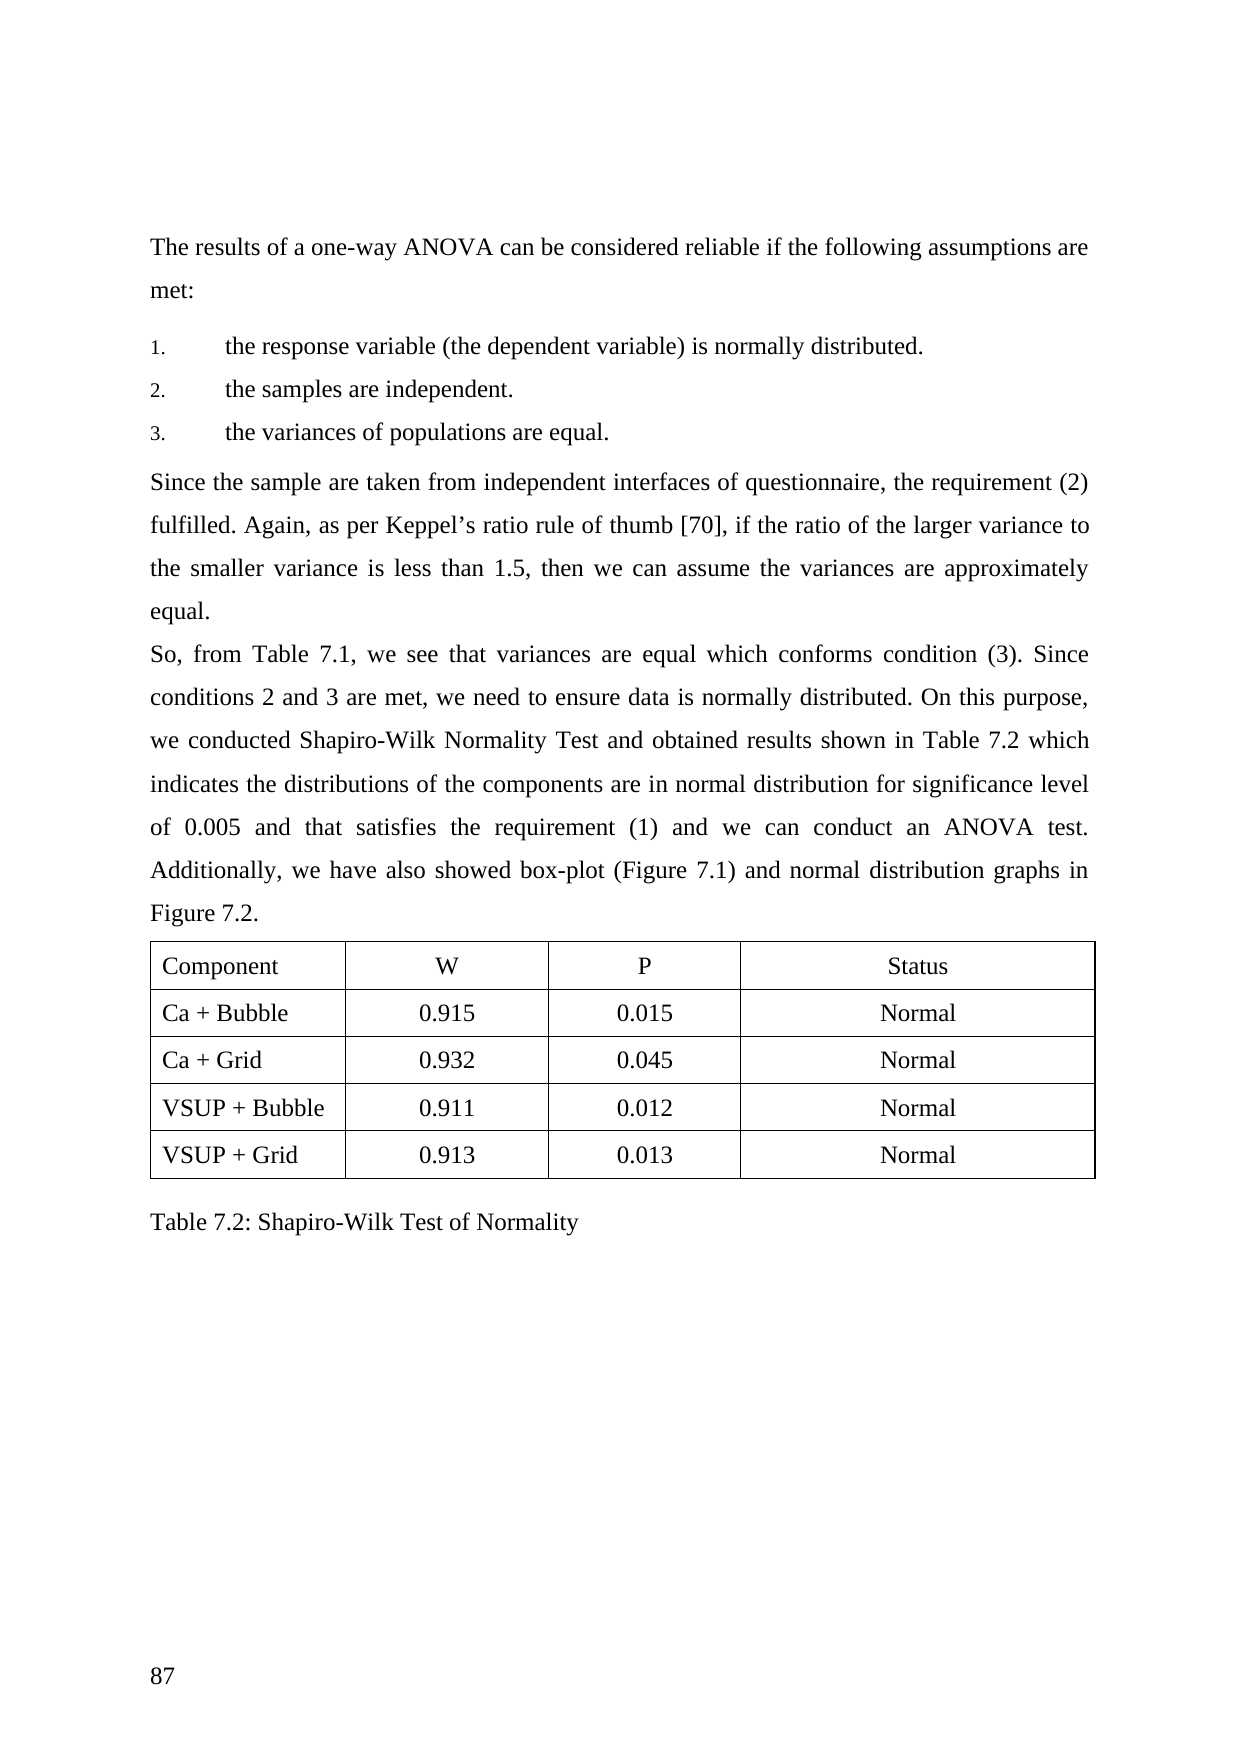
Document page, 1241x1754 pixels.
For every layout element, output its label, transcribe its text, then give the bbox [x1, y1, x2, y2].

list Since the sample are taken from independent interfaces of questionnaire, the requirement (2) fulfilled. Again, as per Keppel’s ratio rule of thumb [70], if the ratio of the larger variance to the smaller variance is less than 1.5, then we can assume the variances are approximately equal. [150, 467, 1090, 553]
text So, from Table 7.1, we see that variances are equal which conforms condition (3). Since conditions 2 and 3 are met, we need to ensure data is normally distributed. On this purpose, we conducted Shapiro-Wilk Normality Test and obtained results shown in Table 7.2 which indicates the distributions of the components are in normal distribution for significance level of 0.005 and that satisfies the requirement (1) and we can conduct an ANOVA test. Additionally, we have also showed box-plot (Figure 7.1) and normal distribution graphs in Figure 7.2. [150, 639, 1090, 927]
list the samples are independent. [150, 374, 1090, 403]
table_cell Normal [741, 1037, 1094, 1083]
table_header W [346, 942, 548, 988]
table_cell VSUP + Grid [151, 1131, 345, 1178]
table_cell Ca + Bubble [151, 990, 345, 1036]
table_cell 0.932 [346, 1037, 548, 1083]
table_cell Normal [741, 1084, 1094, 1130]
table_header Status [741, 942, 1094, 988]
table_cell 0.012 [549, 1084, 740, 1130]
text The results of a one-way ANOVA can be considered reliable if the following assumptions are met: [150, 232, 1090, 304]
text Table 7.2: Shapiro-Wilk Test of Normality [150, 1207, 1090, 1236]
table_cell 0.915 [346, 990, 548, 1036]
list the variances of populations are equal. [150, 417, 1090, 446]
list the response variable (the dependent variable) is normally distributed. [150, 331, 1090, 360]
table_cell 0.015 [549, 990, 740, 1036]
table_cell Normal [741, 990, 1094, 1036]
table_cell 0.913 [346, 1131, 548, 1178]
table_cell 0.911 [346, 1084, 548, 1130]
table_cell 0.045 [549, 1037, 740, 1083]
table_cell Normal [741, 1131, 1094, 1178]
table_header Component [151, 942, 345, 988]
table_header P [549, 942, 740, 988]
list Since the sample are taken from independent interfaces of questionnaire, the requirement (2) fulfilled. Again, as per Keppel’s ratio rule of thumb [70], if the ratio of the larger variance to the smaller variance is less than 1.5, then we can assume the variances are approximately equal. [150, 582, 1090, 625]
table_cell VSUP + Bubble [151, 1084, 345, 1130]
table_cell Ca + Grid [151, 1037, 345, 1083]
table_cell 0.013 [549, 1131, 740, 1178]
